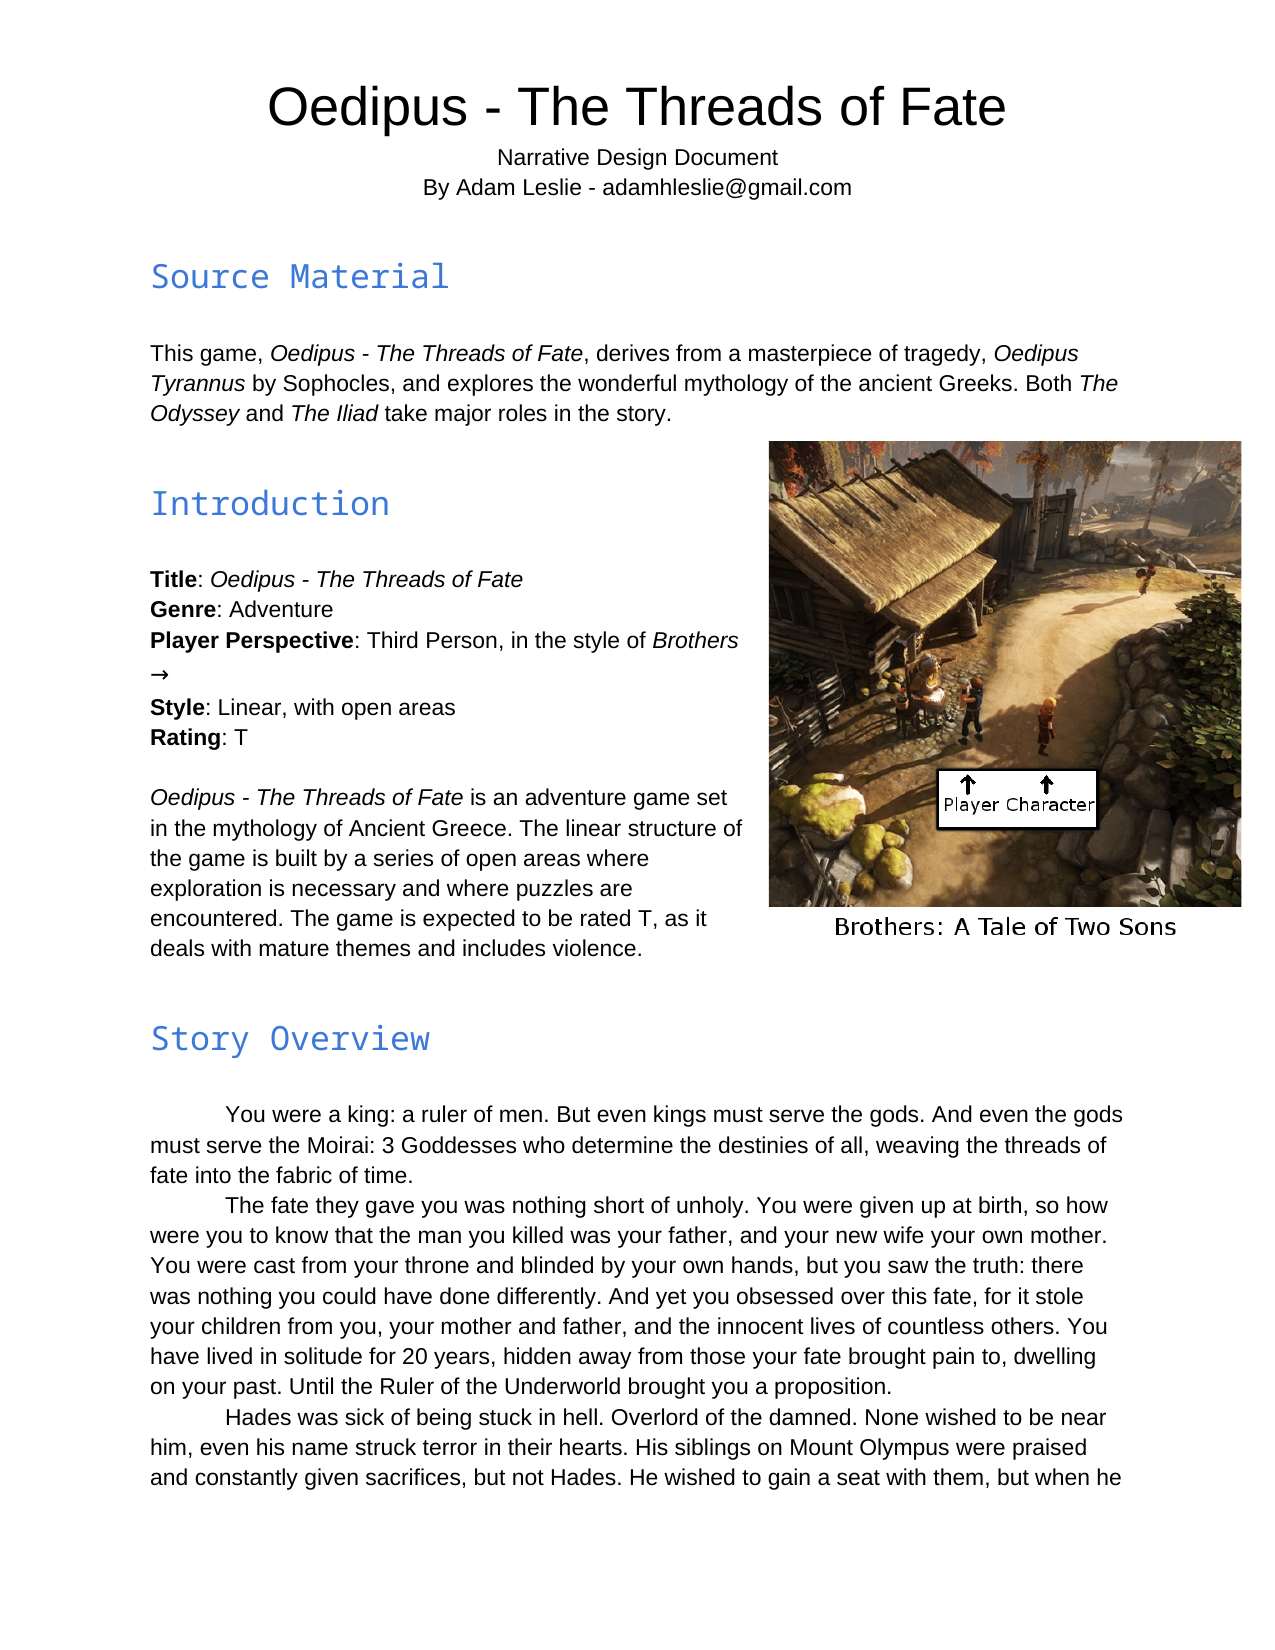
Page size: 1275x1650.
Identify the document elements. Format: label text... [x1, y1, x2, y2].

text You were a king: a ruler of men. But even kings must serve the gods. And even the gods must serve the Moirai: 3 Goddesses who determine the destinies of all, weaving the threads of fate into the fabric of time. [150, 1101, 1125, 1188]
text Player Perspective: Third Person, in the style of Brothers → [150, 627, 768, 689]
text Rating: T [150, 724, 768, 750]
text Title: Oedipus - The Threads of Fate [150, 566, 768, 593]
subtitle Source Material [150, 253, 1125, 298]
subtitle Story Overview [150, 1014, 1125, 1060]
text Style: Linear, with open areas [150, 694, 768, 720]
text This game, Oedipus - The Threads of Fate, derives from a masterpiece of tragedy, Oedipus Tyrannus by Sophocles, and explores the wonderful mythology of the ancient Greeks. Both The Odyssey and The Iliad take major roles in the story. [150, 340, 1125, 427]
picture [768, 438, 1242, 945]
subtitle Introduction [150, 479, 768, 525]
text Genre: Adventure [150, 596, 768, 623]
text Oedipus - The Threads of Fate is an adventure game set in the mythology of Ancient Greece. The linear structure of the game is built by a series of open areas where exploration is necessary and where puzzles are encountered. The game is expected to be rated T, as it deals with mature themes and includes violence. [150, 784, 1125, 962]
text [150, 1403, 1125, 1490]
text The fate they gave you was nothing short of unholy. You were given up at birth, so how were you to know that the man you killed was your father, and your new wife your own mother. You were cast from your throne and blinded by your own hands, but you saw the truth: there was nothing you could have done differently. And yet you obsessed over this fate, for it stole your children from you, your mother and father, and the innocent lives of countless others. You have lived in solitude for 20 years, hidden away from those your fate brought pain to, dwelling on your past. Until the Ruler of the Underworld brought you a proposition. [150, 1192, 1125, 1399]
